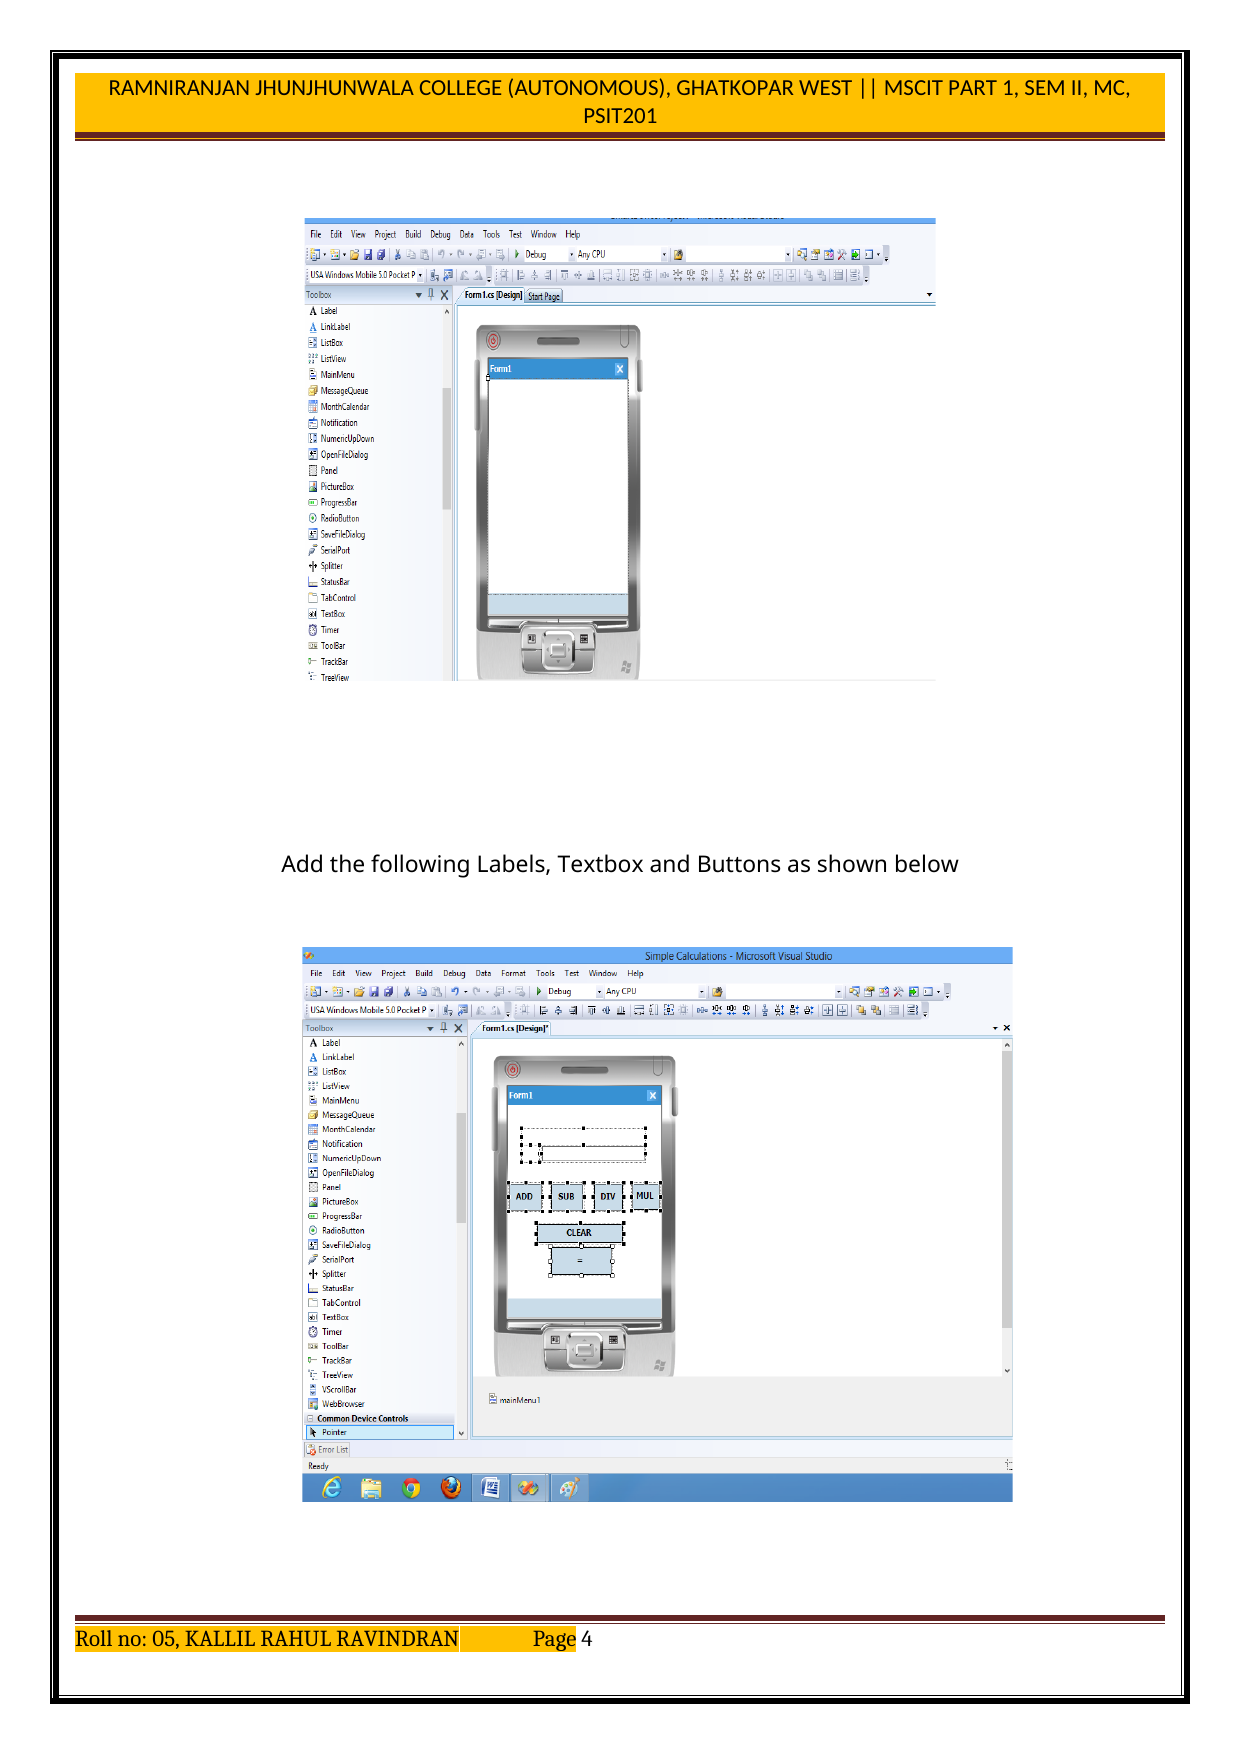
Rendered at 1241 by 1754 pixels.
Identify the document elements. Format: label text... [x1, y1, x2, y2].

text Add the following Labels, Textbox and Buttons as shown below [75, 848, 1165, 879]
picture [304, 218, 936, 681]
picture [302, 947, 1013, 1502]
